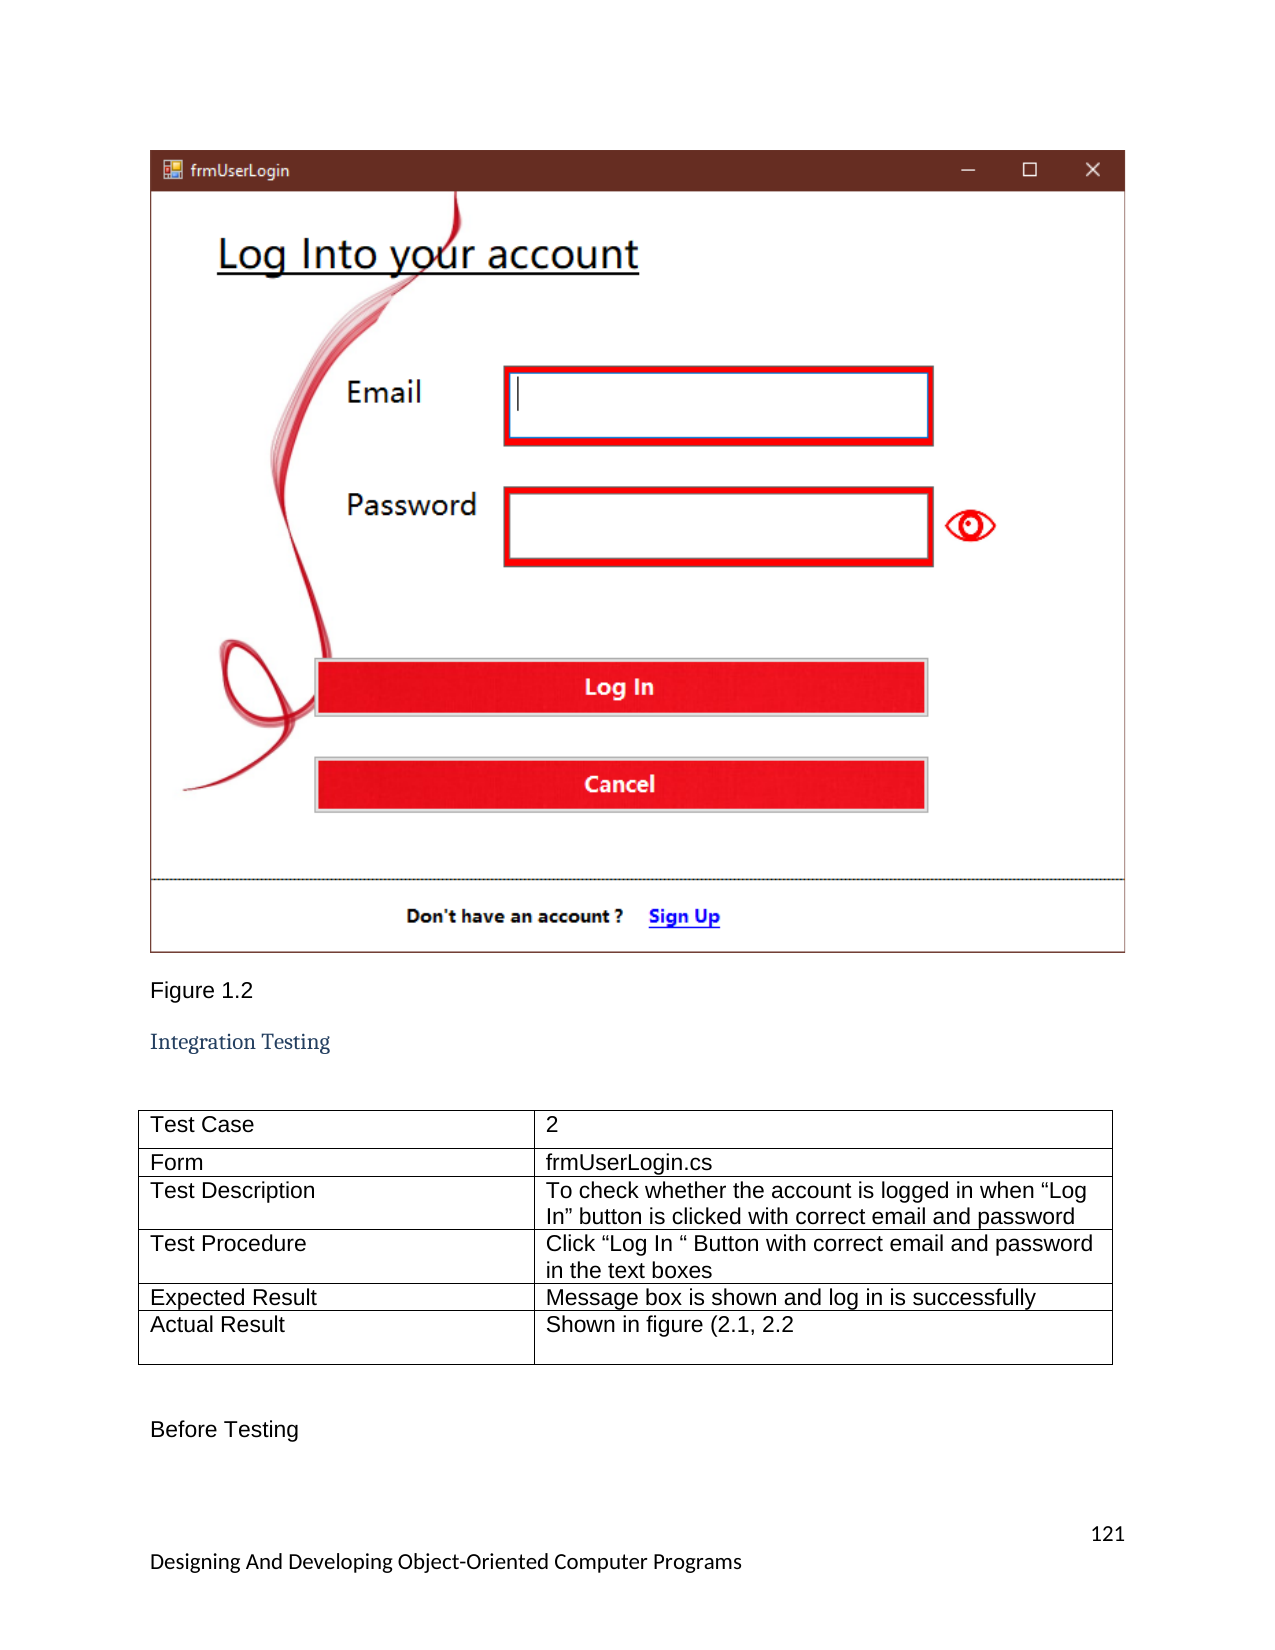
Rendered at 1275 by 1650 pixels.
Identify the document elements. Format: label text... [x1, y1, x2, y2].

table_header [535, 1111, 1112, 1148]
text Before Testing [150, 1416, 1125, 1443]
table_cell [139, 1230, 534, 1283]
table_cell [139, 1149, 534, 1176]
subtitle Integration Testing [150, 1028, 1125, 1055]
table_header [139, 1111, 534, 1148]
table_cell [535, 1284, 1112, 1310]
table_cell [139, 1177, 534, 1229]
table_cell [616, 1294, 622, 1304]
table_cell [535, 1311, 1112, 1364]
picture [150, 150, 1125, 953]
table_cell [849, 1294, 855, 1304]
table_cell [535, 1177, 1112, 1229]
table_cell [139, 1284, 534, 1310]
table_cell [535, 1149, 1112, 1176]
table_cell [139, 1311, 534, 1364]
text Figure 1.2 [150, 977, 1125, 1004]
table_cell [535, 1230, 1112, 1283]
